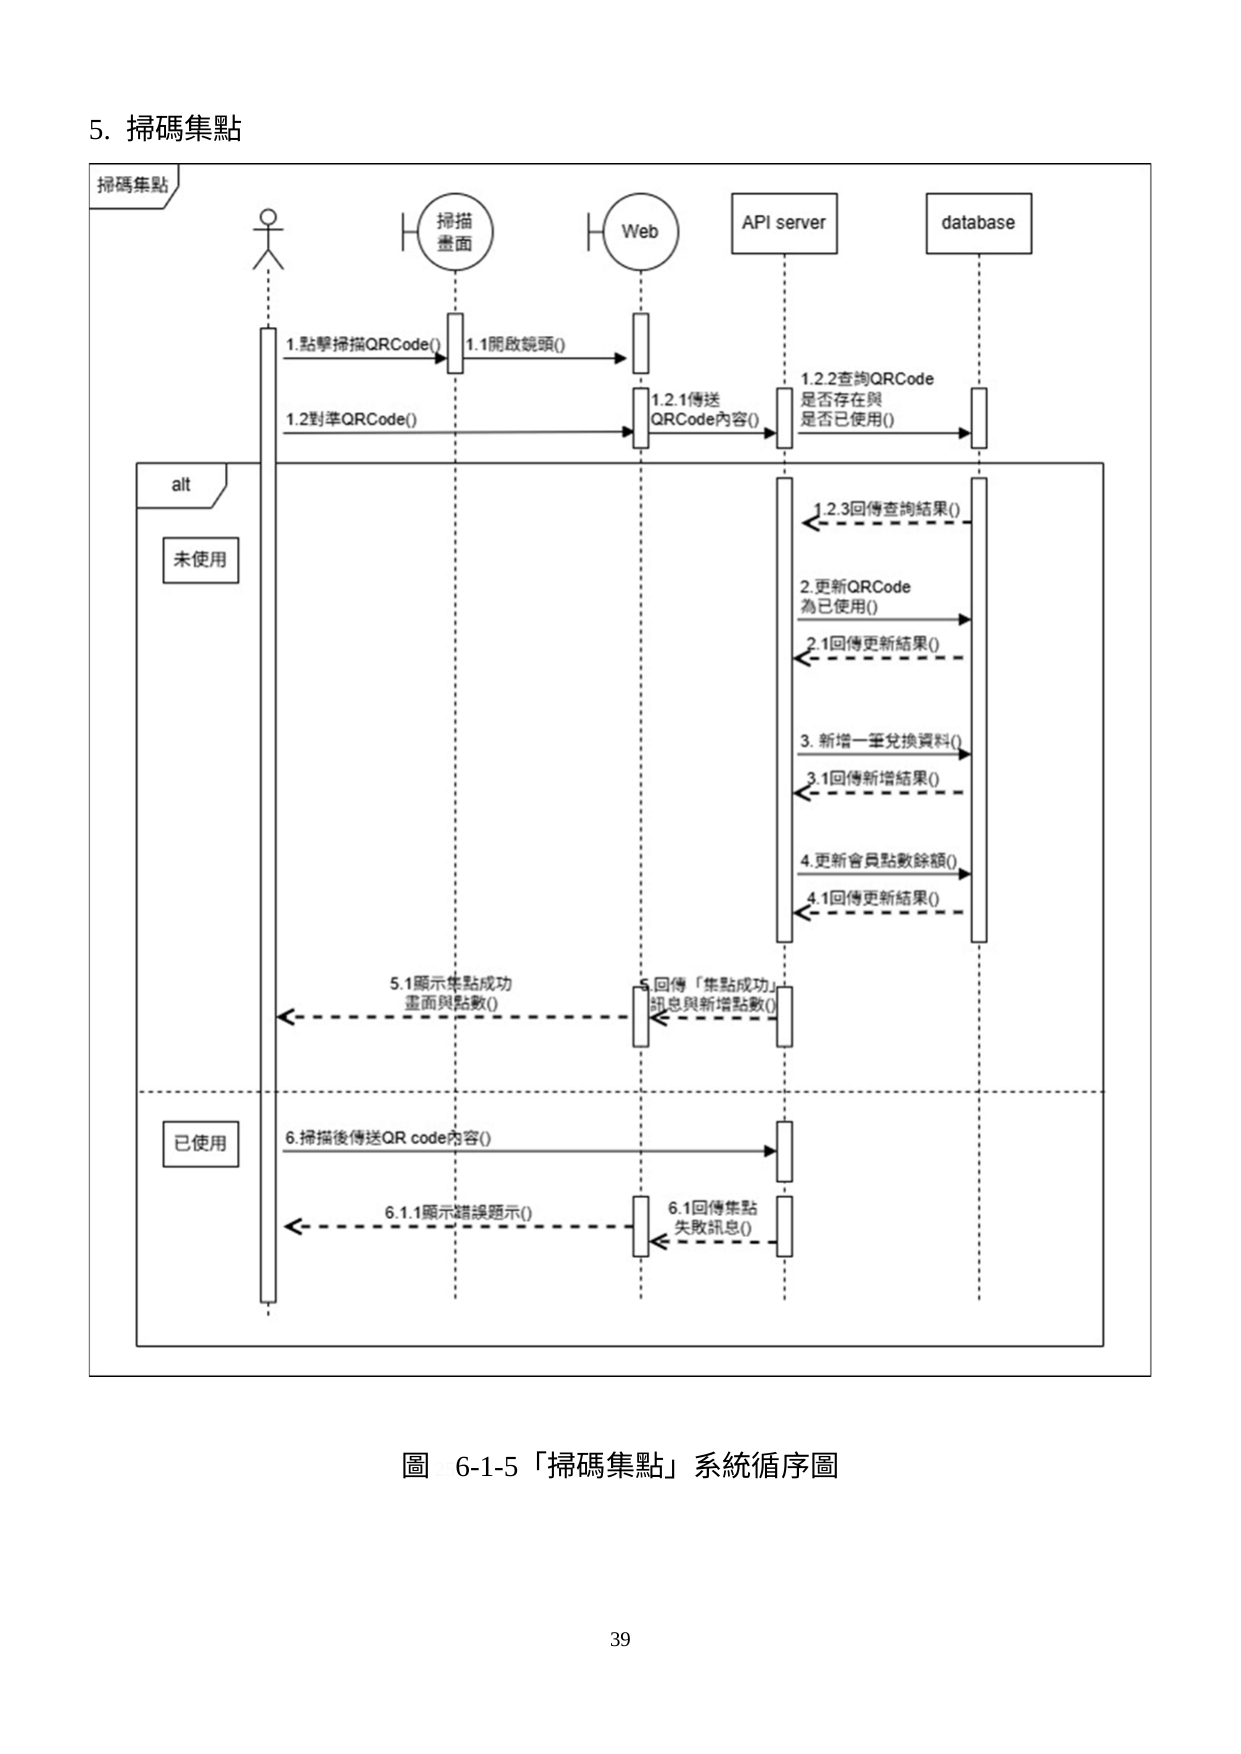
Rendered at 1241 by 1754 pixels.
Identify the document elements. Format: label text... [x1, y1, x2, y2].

text 圖256-1-5「掃碼集點」系統循序圖 [89, 1426, 1152, 1501]
picture [88, 163, 1152, 1377]
list 掃碼集點 [89, 89, 1152, 163]
